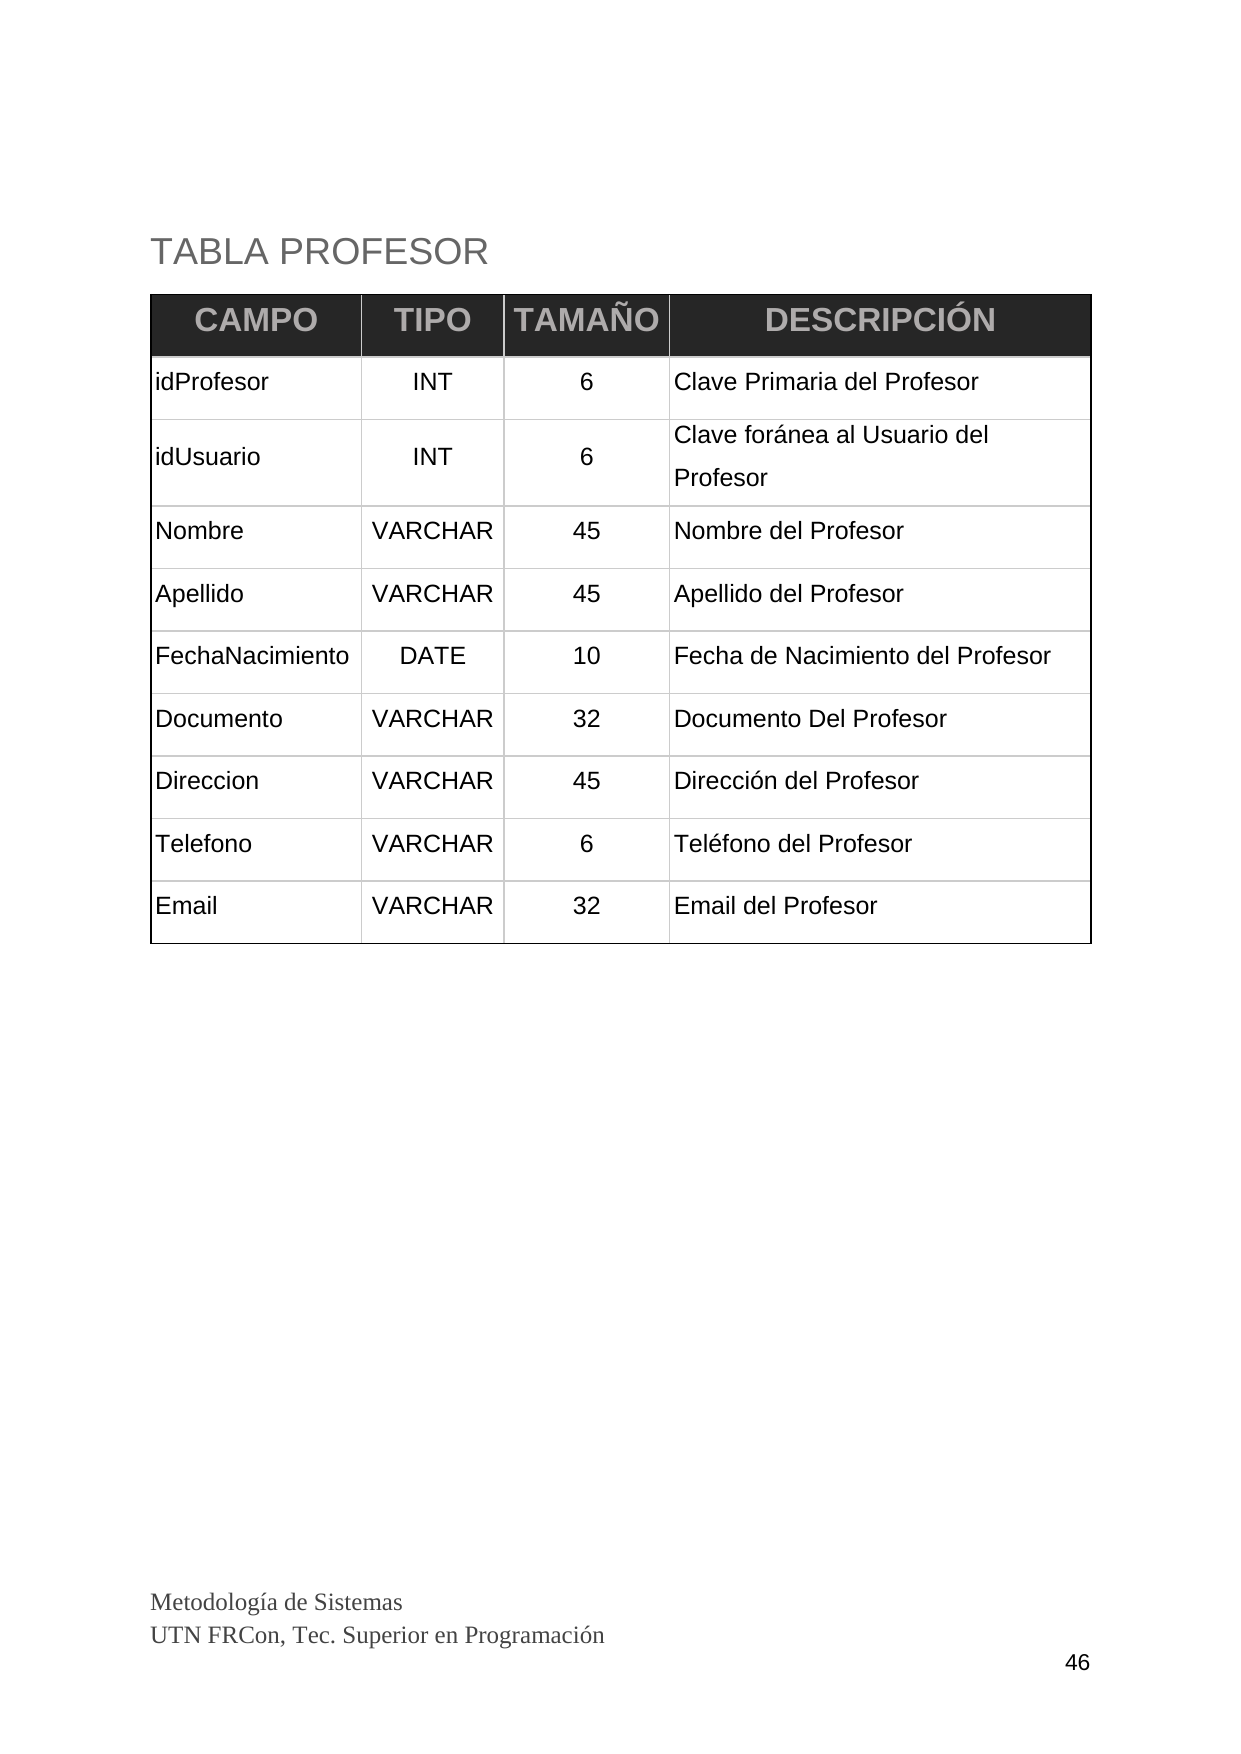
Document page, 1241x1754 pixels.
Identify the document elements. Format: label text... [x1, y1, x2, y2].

table_cell Direccion [152, 757, 361, 818]
table_cell 6 [505, 358, 669, 419]
table_cell VARCHAR [362, 819, 503, 880]
table_cell Clave Primaria del Profesor [670, 358, 1090, 419]
table_cell Fecha de Nacimiento del Profesor [670, 632, 1090, 693]
table_cell Documento Del Profesor [670, 694, 1090, 755]
table_cell VARCHAR [362, 882, 503, 943]
table_cell INT [362, 358, 503, 419]
table_header DESCRIPCIÓN [670, 295, 1090, 356]
table_cell 32 [505, 694, 669, 755]
table_cell idProfesor [152, 358, 361, 419]
table_cell VARCHAR [362, 694, 503, 755]
table_cell 45 [505, 507, 669, 568]
table_cell Nombre [152, 507, 361, 568]
table_cell Clave foránea al Usuario del Profesor [670, 420, 1090, 505]
table_cell 32 [505, 882, 669, 943]
subtitle TABLA PROFESOR [150, 229, 1090, 272]
table_cell Apellido [152, 569, 361, 630]
table_cell Telefono [152, 819, 361, 880]
table_cell Documento [152, 694, 361, 755]
table_cell INT [362, 420, 503, 505]
table_cell VARCHAR [362, 507, 503, 568]
table_cell Email [152, 882, 361, 943]
table_cell 10 [505, 632, 669, 693]
table_cell Nombre del Profesor [670, 507, 1090, 568]
table_cell Dirección del Profesor [670, 757, 1090, 818]
table_cell Apellido del Profesor [670, 569, 1090, 630]
table_cell FechaNacimiento [152, 632, 361, 693]
table_cell Teléfono del Profesor [670, 819, 1090, 880]
table_cell 45 [505, 569, 669, 630]
table_cell 45 [505, 757, 669, 818]
table_header TIPO [362, 295, 503, 356]
table_header TAMAÑO [505, 295, 669, 356]
table_cell VARCHAR [362, 569, 503, 630]
table_cell Email del Profesor [670, 882, 1090, 943]
table_cell 6 [505, 420, 669, 505]
table_cell 6 [505, 819, 669, 880]
table_cell DATE [362, 632, 503, 693]
table_cell idUsuario [152, 420, 361, 505]
table_header CAMPO [152, 295, 361, 356]
table_cell VARCHAR [362, 757, 503, 818]
